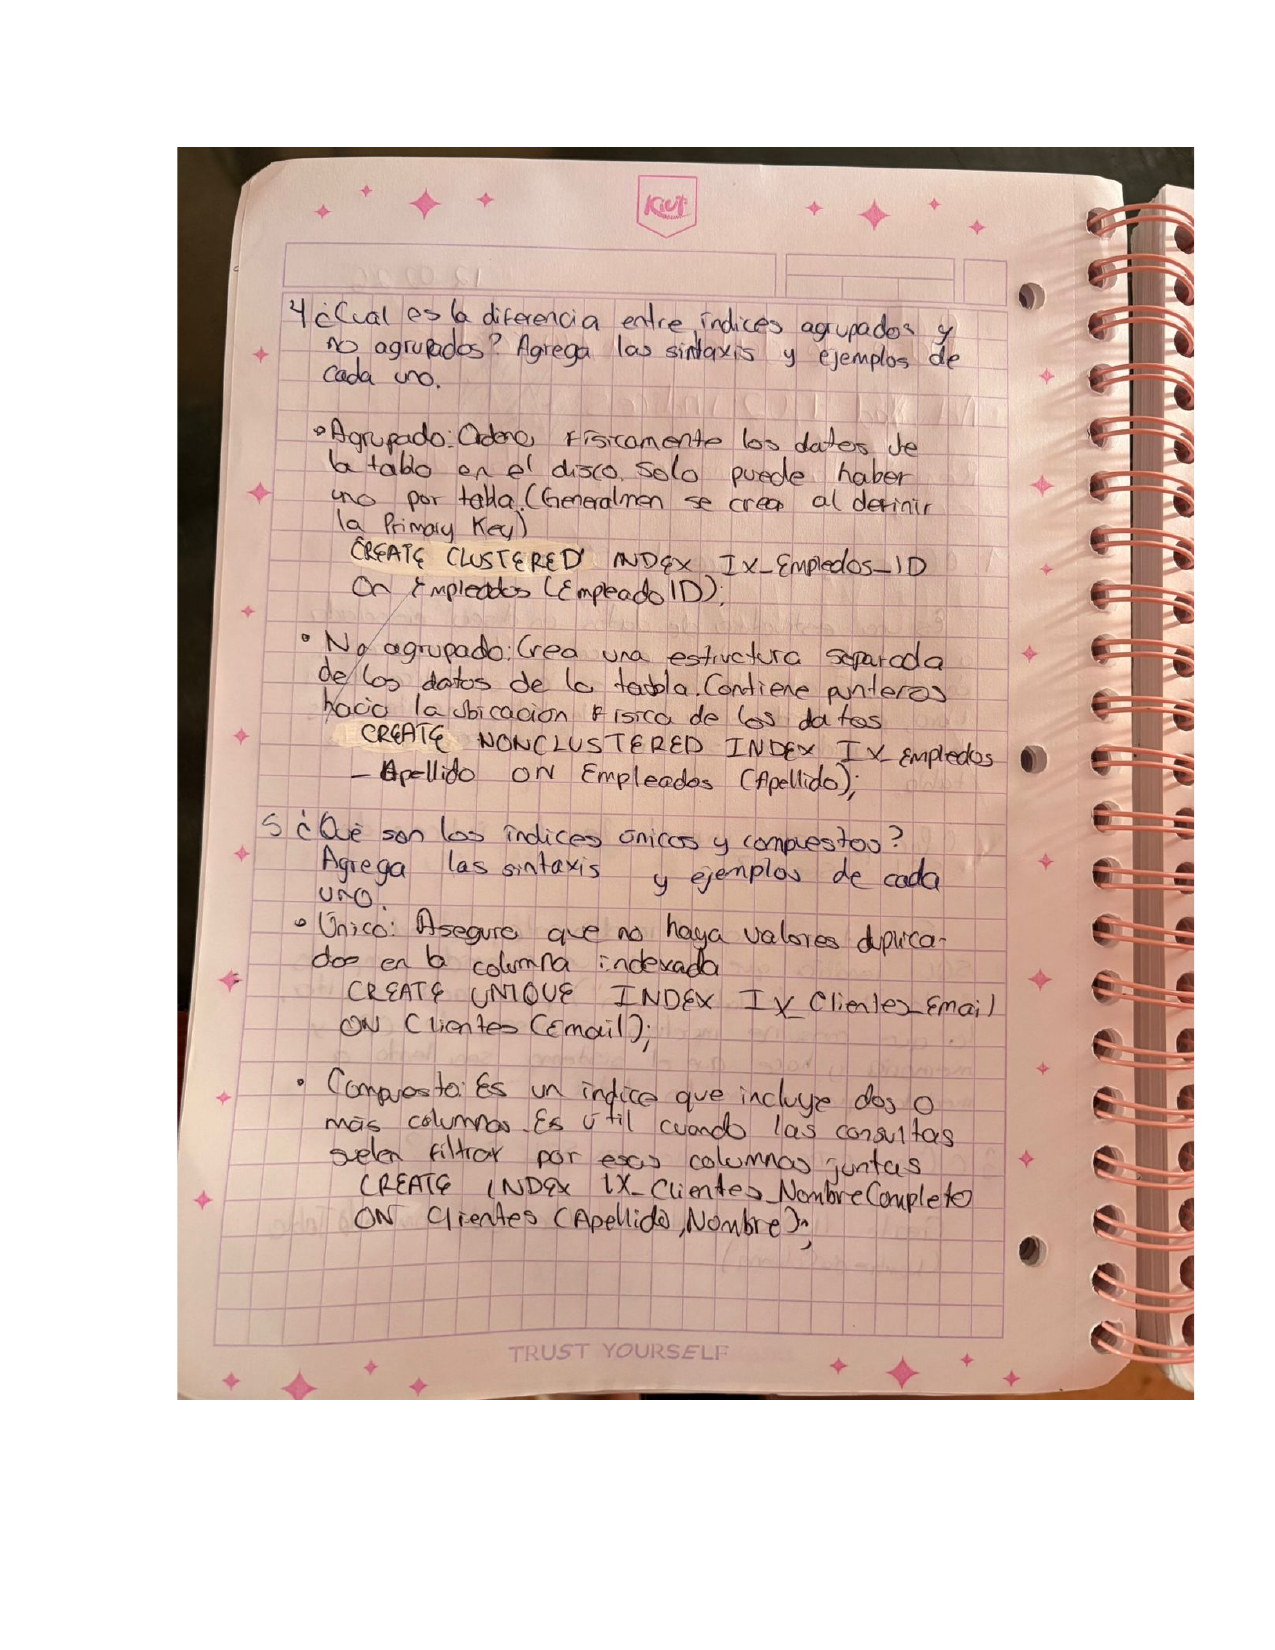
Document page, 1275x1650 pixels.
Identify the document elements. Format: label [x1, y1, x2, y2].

picture [177, 147, 1195, 1400]
